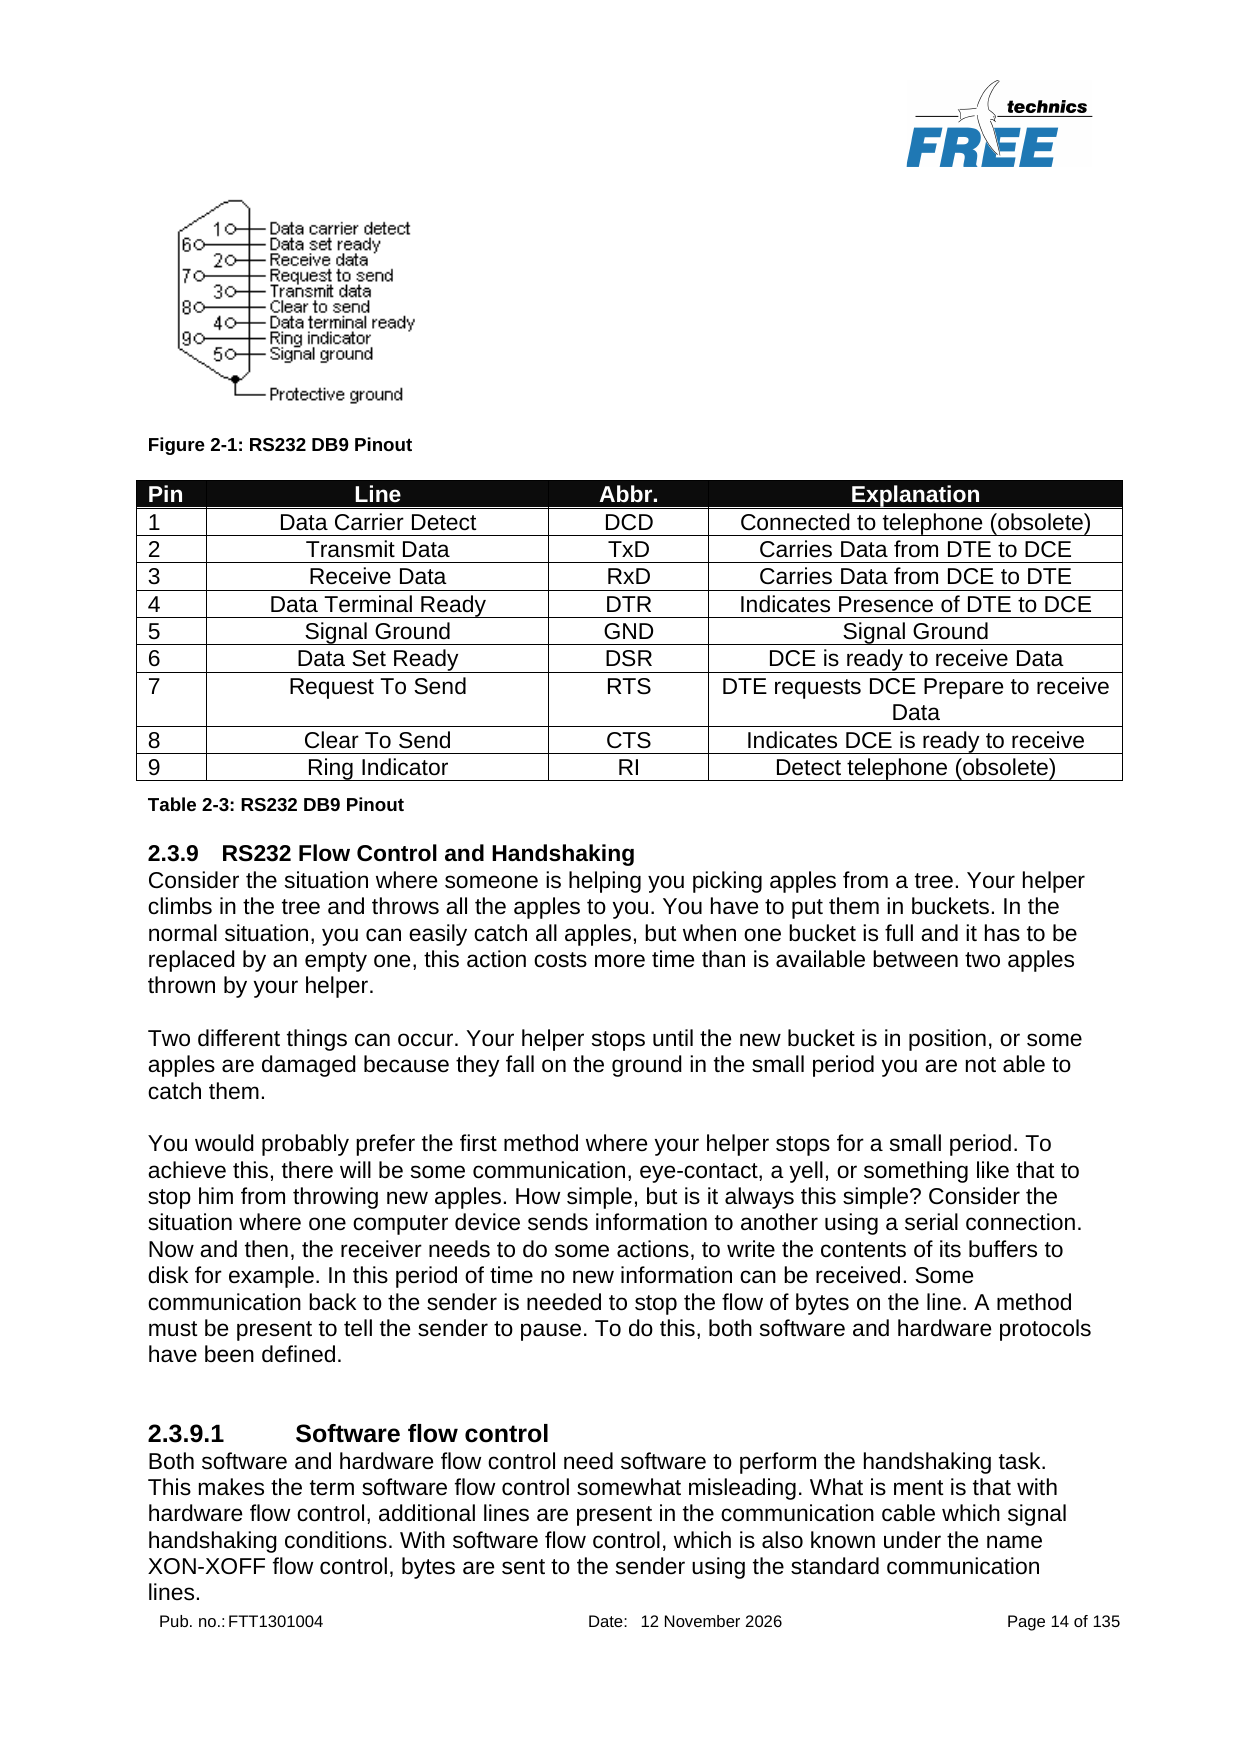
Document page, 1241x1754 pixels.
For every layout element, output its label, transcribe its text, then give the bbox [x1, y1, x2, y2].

table_header Explanation [709, 481, 1122, 507]
subtitle Software flow control [148, 1419, 1093, 1448]
table_cell Request To Send [207, 673, 548, 726]
subtitle RS232 Flow Control and Handshaking [148, 840, 1093, 867]
table_cell 2 [137, 536, 206, 562]
text Both software and hardware flow control need software to perform the handshaking task. This makes the term software flow control somewhat misleading. What is ment is that with hardware flow control, additional lines are present in the communication cable which signal handshaking conditions. With software flow control, which is also known under the name XON-XOFF flow control, bytes are sent to the sender using the standard communication lines. [148, 1448, 1093, 1606]
table_cell TxD [549, 536, 708, 562]
table_cell Ring Indicator [207, 754, 548, 780]
table_cell 9 [137, 754, 206, 780]
table_cell Indicates DCE is ready to receive [709, 727, 1122, 753]
table_header Pin [137, 481, 206, 507]
table_cell DSR [549, 645, 708, 672]
table_cell Indicates Presence of DTE to DCE [709, 591, 1122, 617]
table_cell Carries Data from DTE to DCE [709, 536, 1122, 562]
table_cell RTS [549, 673, 708, 726]
table_cell Receive Data [207, 563, 548, 589]
table_cell Signal Ground [709, 618, 1122, 644]
table_cell DTR [549, 591, 708, 617]
table_cell CTS [549, 727, 708, 753]
text Consider the situation where someone is helping you picking apples from a tree. Your helper climbs in the tree and throws all the apples to you. You have to put them in buckets. In the normal situation, you can easily catch all apples, but when one bucket is full and it has to be replaced by an empty one, this action costs more time than is available between two apples thrown by your helper. [148, 867, 1093, 998]
table_cell 3 [137, 563, 206, 589]
table_cell RI [549, 754, 708, 780]
table_cell 7 [137, 673, 206, 726]
table_cell Carries Data from DCE to DTE [709, 563, 1122, 589]
table_cell DCD [549, 509, 708, 535]
table_cell RxD [549, 563, 708, 589]
table_cell Detect telephone (obsolete) [709, 754, 1122, 780]
table_header Abbr. [549, 481, 708, 507]
table_cell Data Set Ready [207, 645, 548, 672]
table_cell 1 [137, 509, 206, 535]
table_cell 4 [137, 591, 206, 617]
picture [147, 191, 451, 421]
table_cell 8 [137, 727, 206, 753]
table_cell Signal Ground [207, 618, 548, 644]
table_cell 6 [137, 645, 206, 672]
table_cell Transmit Data [207, 536, 548, 562]
table_cell GND [549, 618, 708, 644]
table_cell Clear To Send [207, 727, 548, 753]
text Two different things can occur. Your helper stops until the new bucket is in position, or some apples are damaged because they fall on the ground in the small period you are not able to catch them. [148, 1025, 1093, 1104]
text You would probably prefer the first method where your helper stops for a small period. To achieve this, there will be some communication, eye-contact, a yell, or something like that to stop him from throwing new apples. How simple, but is it always this simple? Consider the situation where one computer device sends information to another using a serial connection. Now and then, the receiver needs to do some actions, to write the contents of its buffers to disk for example. In this period of time no new information can be received. Some communication back to the sender is needed to stop the flow of bytes on the line. A method must be present to tell the sender to pause. To do this, both software and hardware protocols have been defined. [148, 1130, 1093, 1367]
table_cell DTE requests DCE Prepare to receive Data [709, 673, 1122, 726]
table_cell Data Carrier Detect [207, 509, 548, 535]
picture [906, 80, 1093, 167]
text Table 2-3: RS232 DB9 Pinout [148, 794, 1093, 815]
table_cell 5 [137, 618, 206, 644]
table_cell Data Terminal Ready [207, 591, 548, 617]
table_header Line [207, 481, 548, 507]
table_cell Connected to telephone (obsolete) [709, 509, 1122, 535]
table_cell DCE is ready to receive Data [709, 645, 1122, 672]
text Figure 2-1: RS232 DB9 Pinout [148, 433, 1093, 455]
